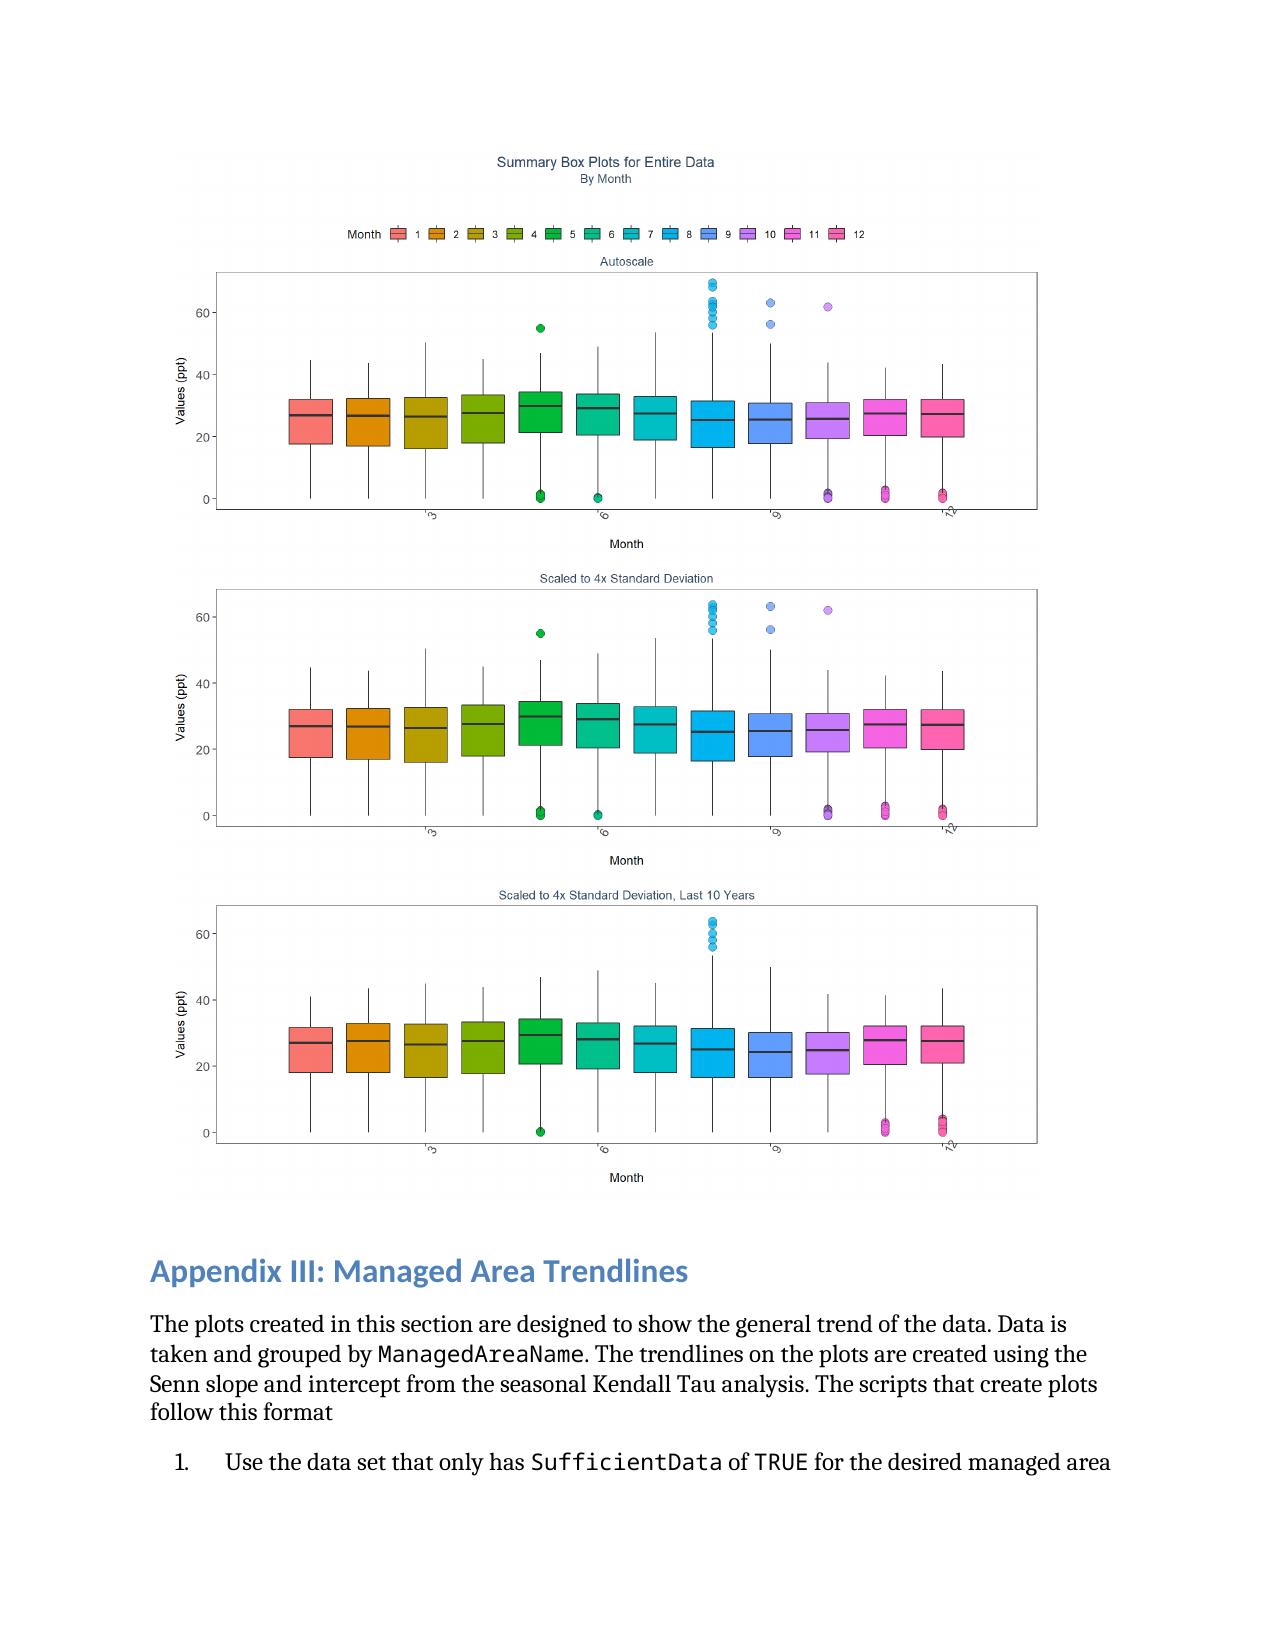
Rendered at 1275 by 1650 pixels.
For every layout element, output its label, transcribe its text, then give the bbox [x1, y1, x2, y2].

subtitle Appendix III: Managed Area Trendlines [150, 1250, 1125, 1291]
text The plots created in this section are designed to show the general trend of the data. Data is taken and grouped by ManagedAreaName. The trendlines on the plots are created using the Senn slope and intercept from the seasonal Kendall Tau analysis. The scripts that create plots follow this format [150, 1309, 1125, 1427]
picture [168, 150, 1044, 1200]
list Use the data set that only has SufficientData of TRUE for the desired managed area [175, 1446, 1125, 1477]
